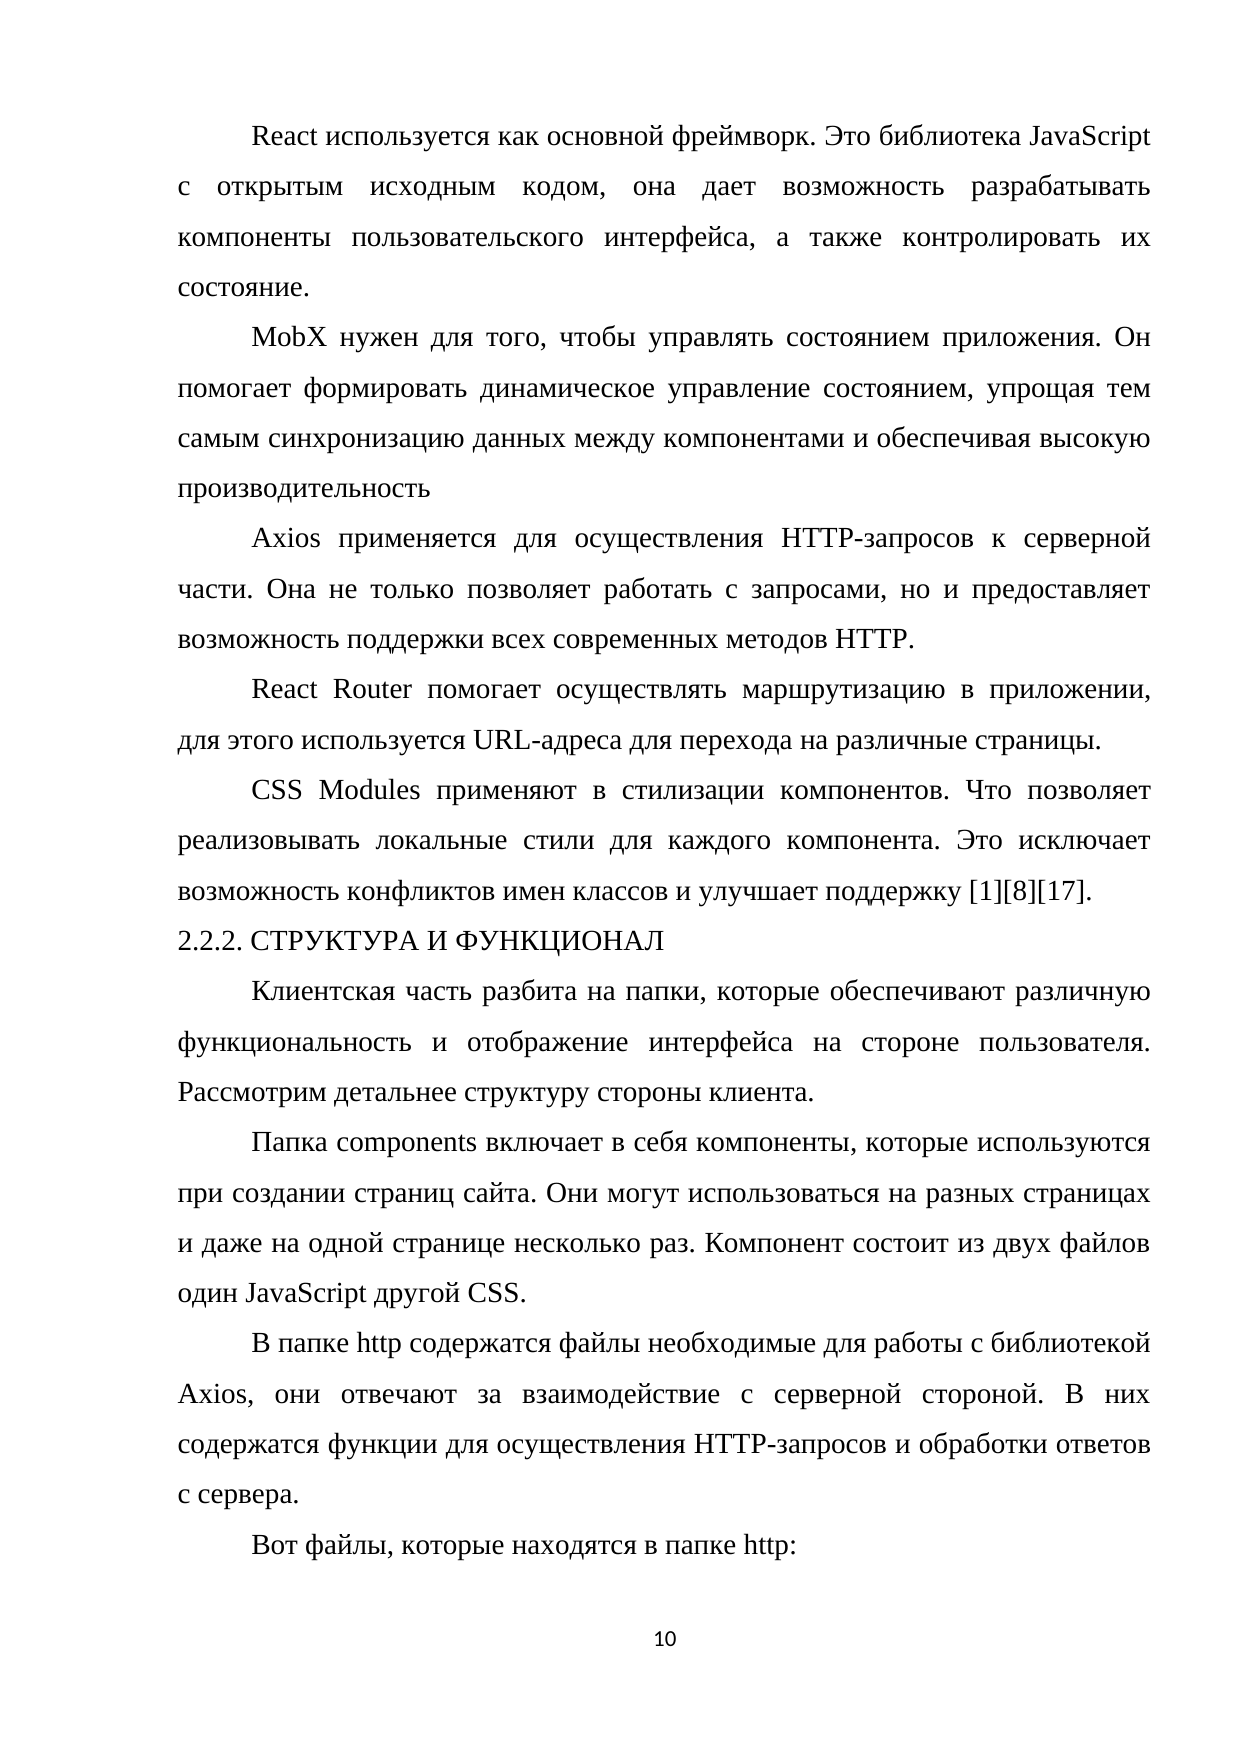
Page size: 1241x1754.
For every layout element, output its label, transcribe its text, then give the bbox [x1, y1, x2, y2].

text CSS Modules применяют в стилизации компонентов. Что позволяет реализовывать локальные стили для каждого компонента. Это исключает возможность конфликтов имен классов и улучшает поддержку [1][8][17]. [177, 772, 1152, 906]
text React Router помогает осуществлять маршрутизацию в приложении, для этого используется URL-адреса для перехода на различные страницы. [177, 672, 1152, 755]
text MobX нужен для того, чтобы управлять состоянием приложения. Он помогает формировать динамическое управление состоянием, упрощая тем самым синхронизацию данных между компонентами и обеспечивая высокую производительность [177, 319, 1152, 504]
subtitle 2.2.2. СТРУКТУРА И ФУНКЦИОНАЛ [177, 923, 1152, 957]
text Axios применяется для осуществления HTTP-запросов к серверной части. Она не только позволяет работать с запросами, но и предоставляет возможность поддержки всех современных методов HTTP. [177, 521, 1152, 655]
text Вот файлы, которые находятся в папке http: [177, 1527, 1152, 1560]
text Папка components включает в себя компоненты, которые используются при создании страниц сайта. Они могут использоваться на разных страницах и даже на одной странице несколько раз. Компонент состоит из двух файлов один JavaScript другой CSS. [177, 1124, 1152, 1309]
text В папке http содержатся файлы необходимые для работы с библиотекой Axios, они отвечают за взаимодействие с серверной стороной. В них содержатся функции для осуществления HTTP-запросов и обработки ответов с сервера. [177, 1326, 1152, 1510]
text Клиентская часть разбита на папки, которые обеспечивают различную функциональность и отображение интерфейса на стороне пользователя. Рассмотрим детальнее структуру стороны клиента. [177, 973, 1152, 1108]
text React используется как основной фреймворк. Это библиотека JavaScript с открытым исходным кодом, она дает возможность разрабатывать компоненты пользовательского интерфейса, а также контролировать их состояние. [177, 118, 1152, 303]
